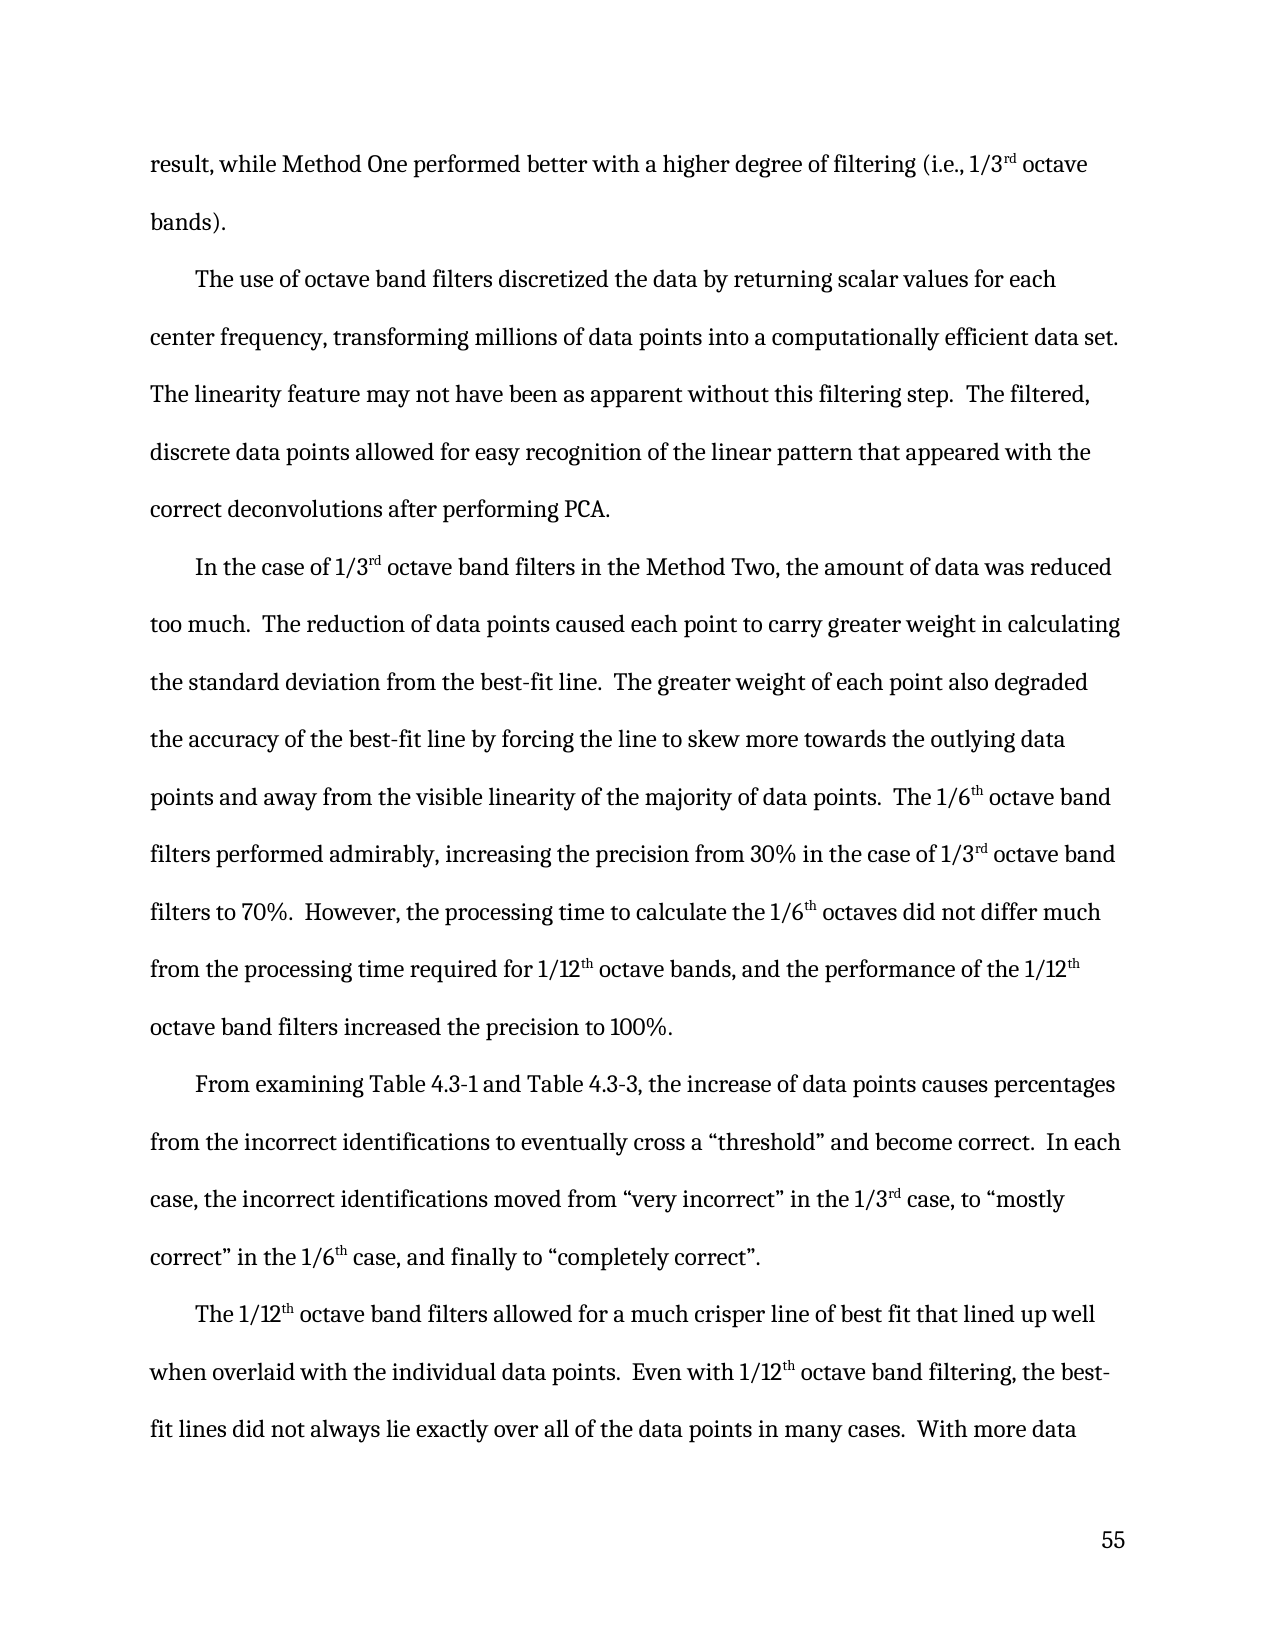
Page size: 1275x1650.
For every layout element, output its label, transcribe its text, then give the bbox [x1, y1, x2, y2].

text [150, 150, 1125, 236]
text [150, 1300, 1125, 1444]
text The use of octave band filters discretized the data by returning scalar values for each center frequency, transforming millions of data points into a computationally efficient data set. The linearity feature may not have been as apparent without this filtering step. The filtered, discrete data points allowed for easy recognition of the linear pattern that appeared with the correct deconvolutions after performing PCA. [150, 265, 1125, 524]
text From examining Table 4.3-1 and Table 4.3-3, the increase of data points causes percentages from the incorrect identifications to eventually cross a “threshold” and become correct. In each case, the incorrect identifications moved from “very incorrect” in the 1/3rd case, to “mostly correct” in the 1/6th case, and finally to “completely correct”. [150, 1070, 1125, 1271]
text In the case of 1/3rd octave band filters in the Method Two, the amount of data was reduced too much. The reduction of data points caused each point to carry greater weight in calculating the standard deviation from the best-fit line. The greater weight of each point also degraded the accuracy of the best-fit line by forcing the line to skew more towards the outlying data points and away from the visible linearity of the majority of data points. The 1/6th octave band filters performed admirably, increasing the precision from 30% in the case of 1/3rd octave band filters to 70%. However, the processing time to calculate the 1/6th octaves did not differ much from the processing time required for 1/12th octave bands, and the performance of the 1/12th octave band filters increased the precision to 100%. [150, 552, 1125, 1041]
